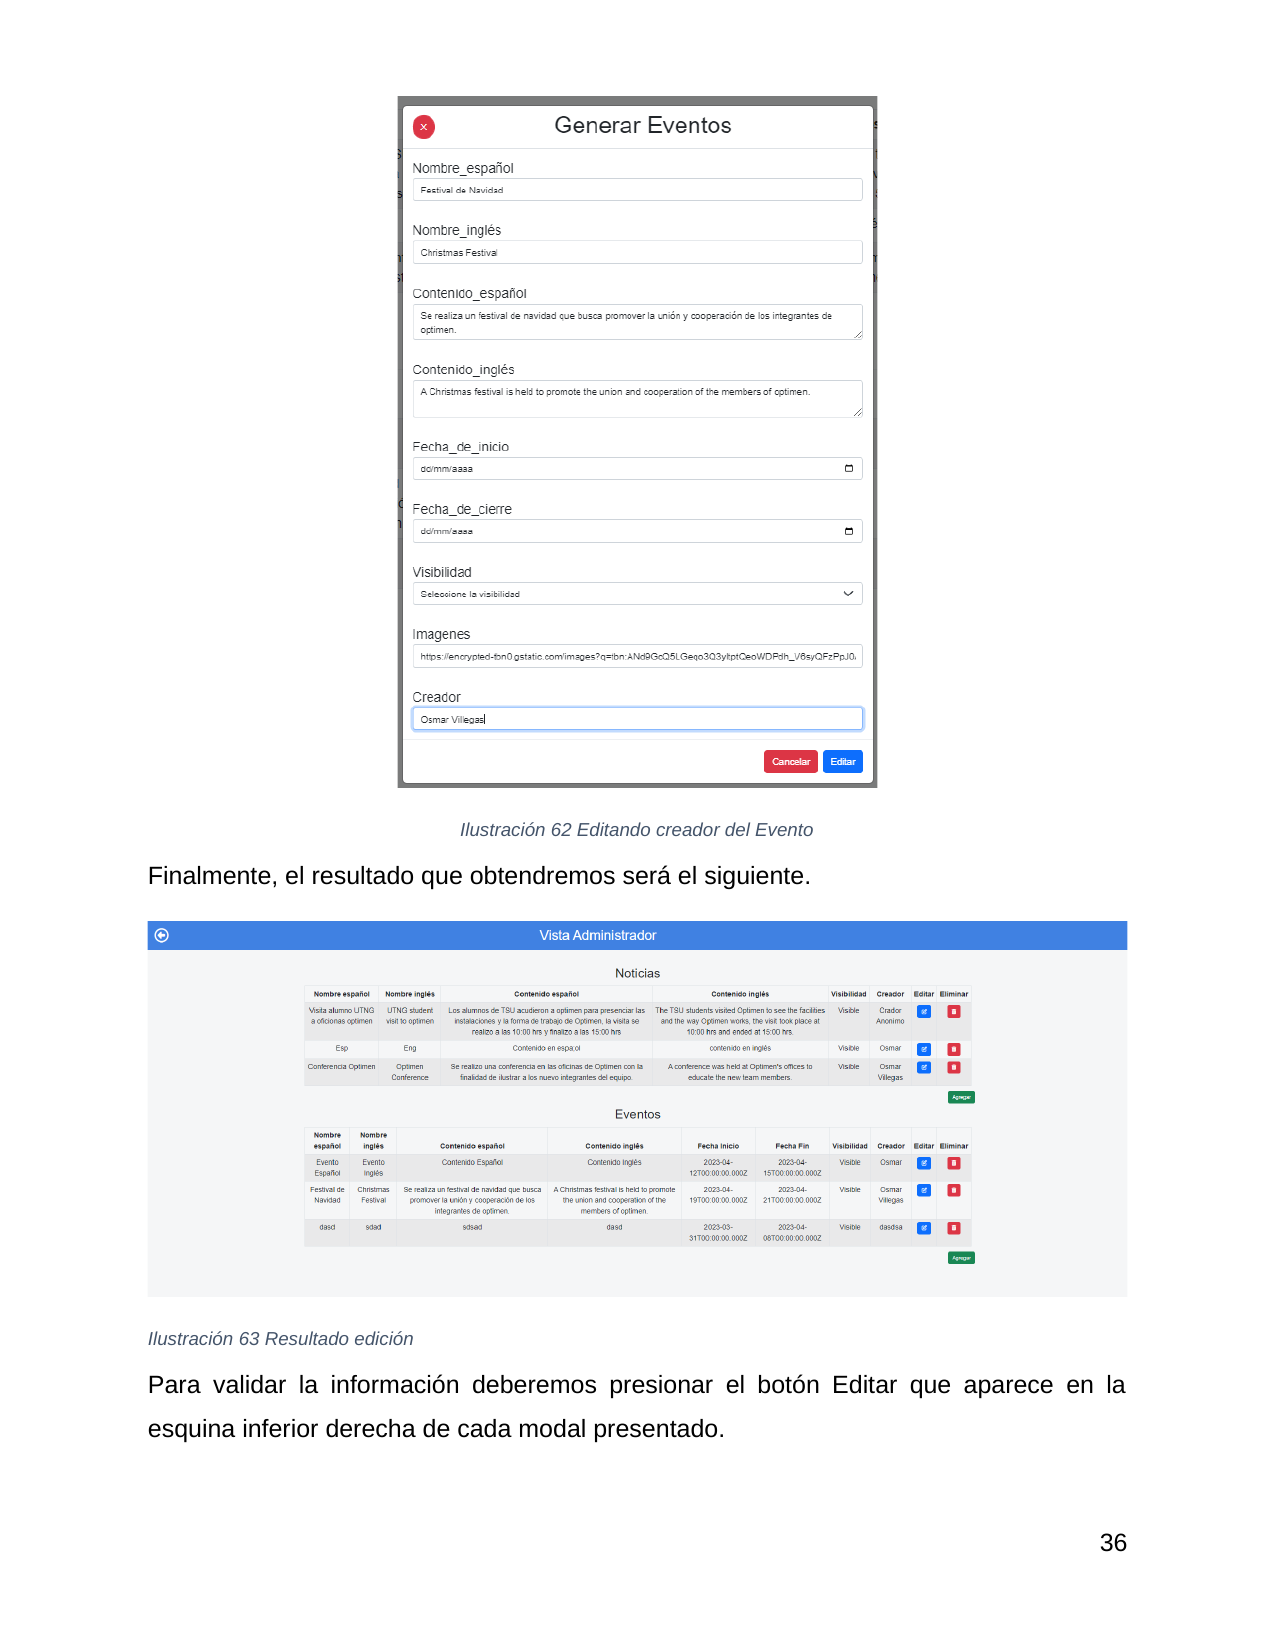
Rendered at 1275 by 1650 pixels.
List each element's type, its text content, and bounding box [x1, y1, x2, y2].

picture [147, 921, 1128, 1297]
text Para validar la información deberemos presionar el botón Editar que aparece en la esquina inferior derecha de cada modal presentado. [148, 1371, 1127, 1442]
picture [397, 96, 878, 788]
text Finalmente, el resultado que obtendremos será el siguiente. [148, 861, 1127, 890]
